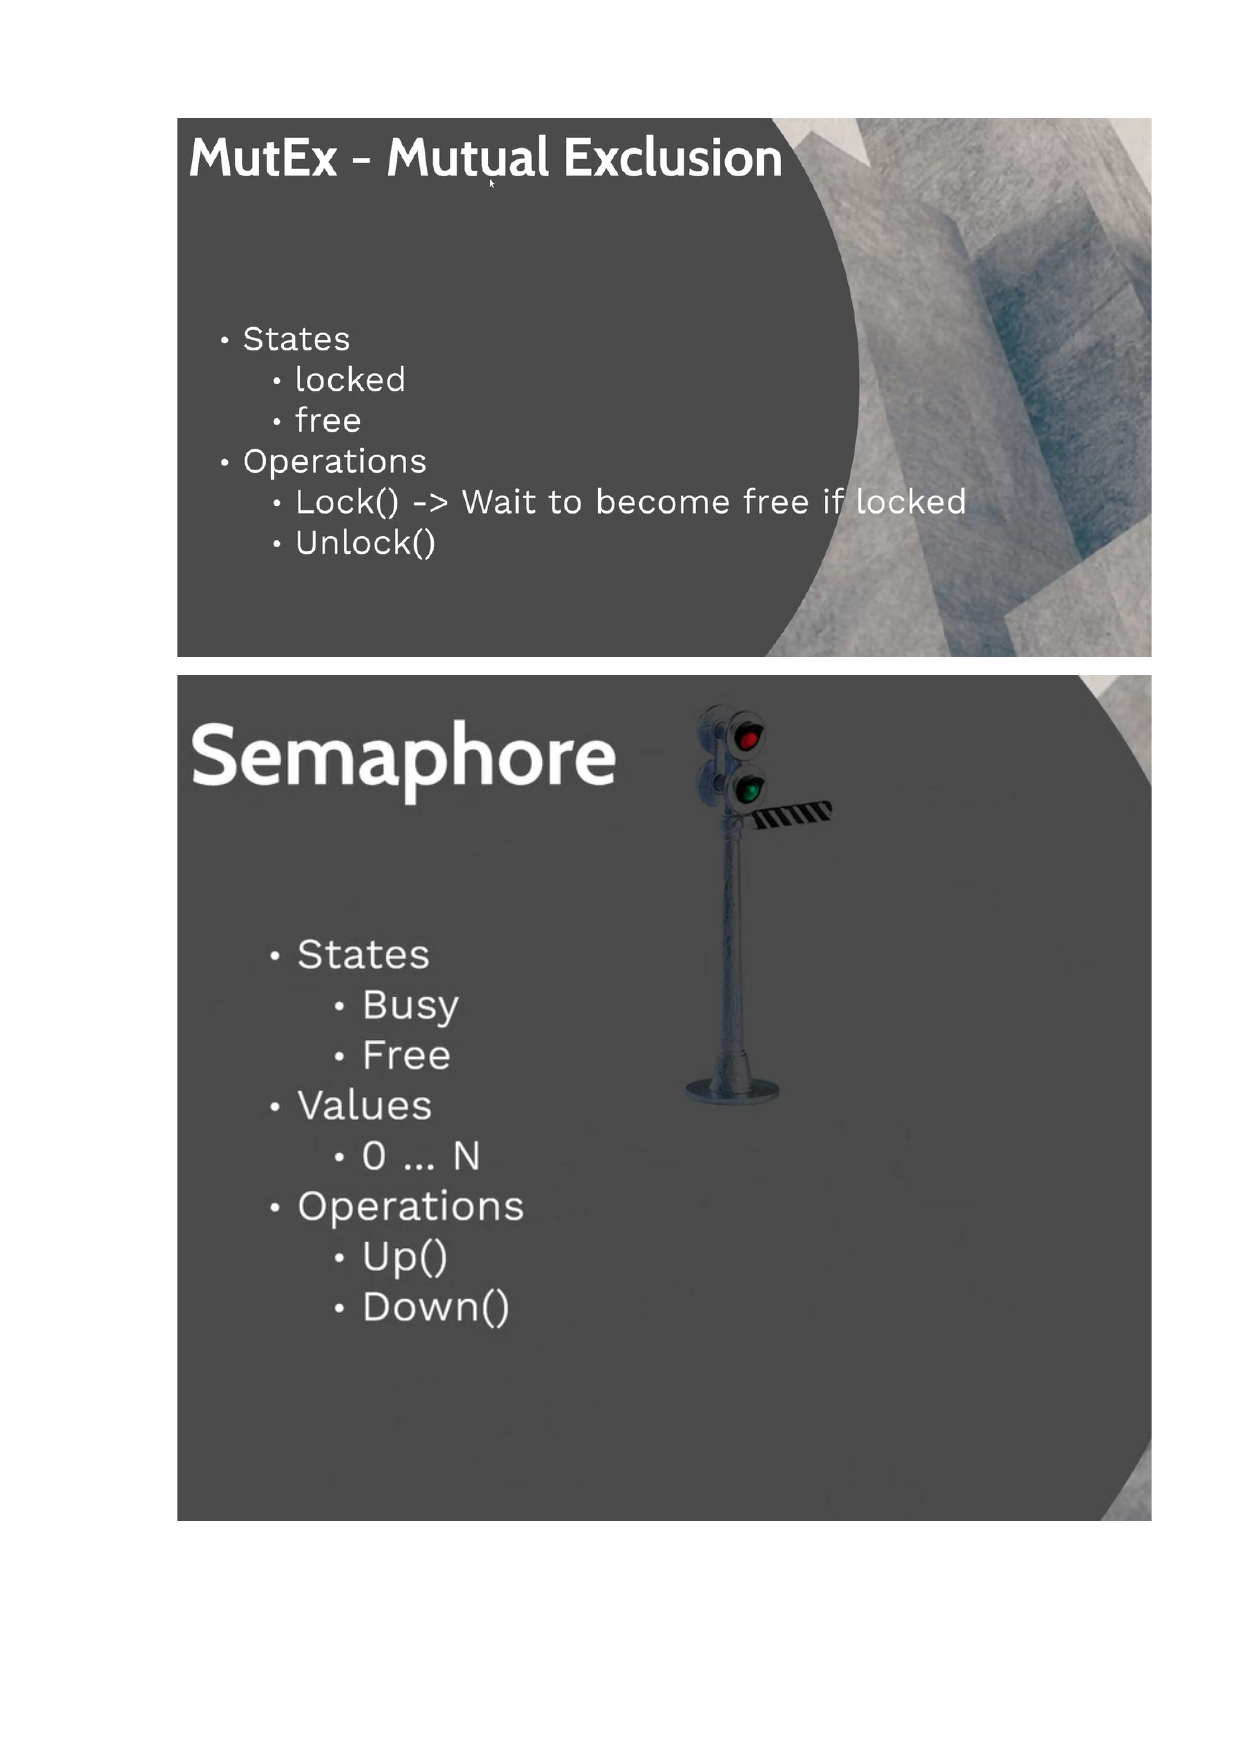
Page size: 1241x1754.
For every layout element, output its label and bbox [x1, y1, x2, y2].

picture [177, 675, 1152, 1521]
picture [177, 118, 1152, 657]
